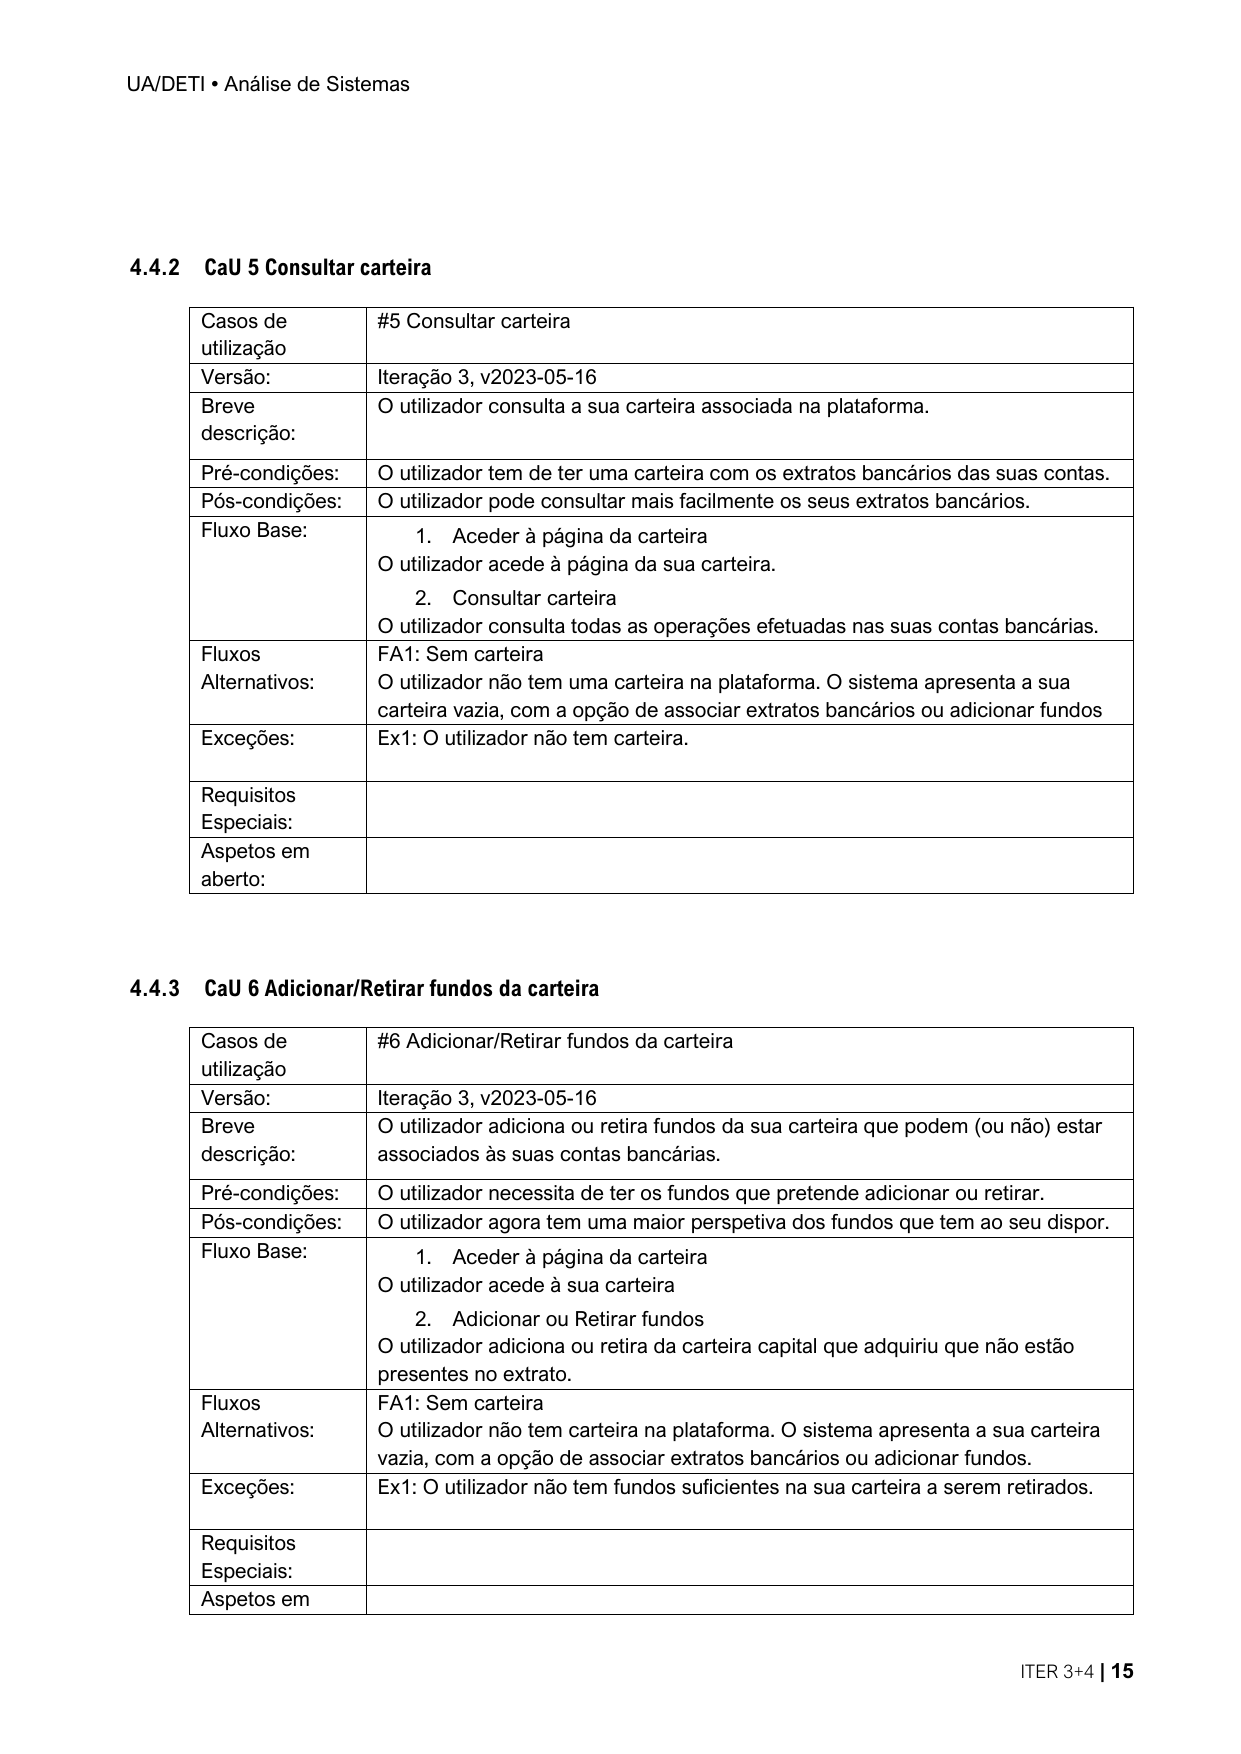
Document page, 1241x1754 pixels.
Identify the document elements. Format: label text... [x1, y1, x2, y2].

table_cell Requisitos Especiais: [190, 782, 366, 837]
table_cell Pré-condições: [190, 1180, 366, 1208]
table_cell Breve descrição: [190, 1113, 366, 1179]
table_cell Versão: [190, 364, 366, 392]
table_cell Fluxos Alternativos: [190, 1390, 366, 1473]
table_cell Ex1: O utilizador não tem carteira. [367, 725, 1133, 781]
table_cell Fluxos Alternativos: [190, 641, 366, 724]
table_cell Iteração 3, v2023-05-16 [367, 364, 1133, 392]
table_header #5 Consultar carteira [367, 308, 1133, 363]
table_cell FA1: Sem carteira O utilizador não tem carteira na plataforma. O sistema apresenta a sua carteira vazia, com a opção de associar extratos bancários ou adicionar fundos. [367, 1390, 1133, 1473]
table_cell Exceções: [190, 725, 366, 781]
table_cell Fluxo Base: [190, 1238, 366, 1388]
table_cell O utilizador pode consultar mais facilmente os seus extratos bancários. [367, 488, 1133, 516]
table_cell Iteração 3, v2023-05-16 [367, 1085, 1133, 1112]
table_header Casos de utilização [190, 308, 366, 363]
table_cell O utilizador consulta a sua carteira associada na plataforma. [367, 393, 1133, 459]
table_header #6 Adicionar/Retirar fundos da carteira [367, 1028, 1133, 1084]
table_cell FA1: Sem carteira O utilizador não tem uma carteira na plataforma. O sistema apresenta a sua carteira vazia, com a opção de associar extratos bancários ou adicionar fundos [367, 641, 1133, 724]
table_cell O utilizador tem de ter uma carteira com os extratos bancários das suas contas. [367, 460, 1133, 487]
table_cell Exceções: [190, 1474, 366, 1529]
table_cell Pré-condições: [190, 460, 366, 487]
table_cell [367, 1586, 1133, 1614]
table_cell Aspetos em aberto: [190, 1586, 366, 1614]
subtitle CaU 5 Consultar carteira [130, 251, 1075, 282]
table_cell Aceder à página da carteira O utilizador acede à sua carteira Adicionar ou Retirar fundos O utilizador adiciona ou retira da carteira capital que adquiriu que não estão presentes no extrato. [367, 1238, 1133, 1388]
table_cell O utilizador agora tem uma maior perspetiva dos fundos que tem ao seu dispor. [367, 1209, 1133, 1237]
table_cell O utilizador adiciona ou retira fundos da sua carteira que podem (ou não) estar associados às suas contas bancárias. [367, 1113, 1133, 1179]
table_cell Versão: [190, 1085, 366, 1112]
table_cell [367, 1530, 1133, 1585]
table_cell Pós-condições: [190, 488, 366, 516]
table_cell Breve descrição: [190, 393, 366, 459]
table_cell O utilizador necessita de ter os fundos que pretende adicionar ou retirar. [367, 1180, 1133, 1208]
table_cell Requisitos Especiais: [190, 1530, 366, 1585]
table_cell Ex1: O utilizador não tem fundos suficientes na sua carteira a serem retirados. [367, 1474, 1133, 1529]
table_header Casos de utilização [190, 1028, 366, 1084]
table_cell [367, 838, 1133, 893]
table_cell Pós-condições: [190, 1209, 366, 1237]
table_cell Fluxo Base: [190, 517, 366, 640]
table_cell Aceder à página da carteira O utilizador acede à página da sua carteira. Consultar carteira O utilizador consulta todas as operações efetuadas nas suas contas bancárias. [367, 517, 1133, 640]
table_cell Aspetos em aberto: [190, 838, 366, 893]
subtitle CaU 6 Adicionar/Retirar fundos da carteira [130, 972, 1075, 1002]
table_cell [367, 782, 1133, 837]
